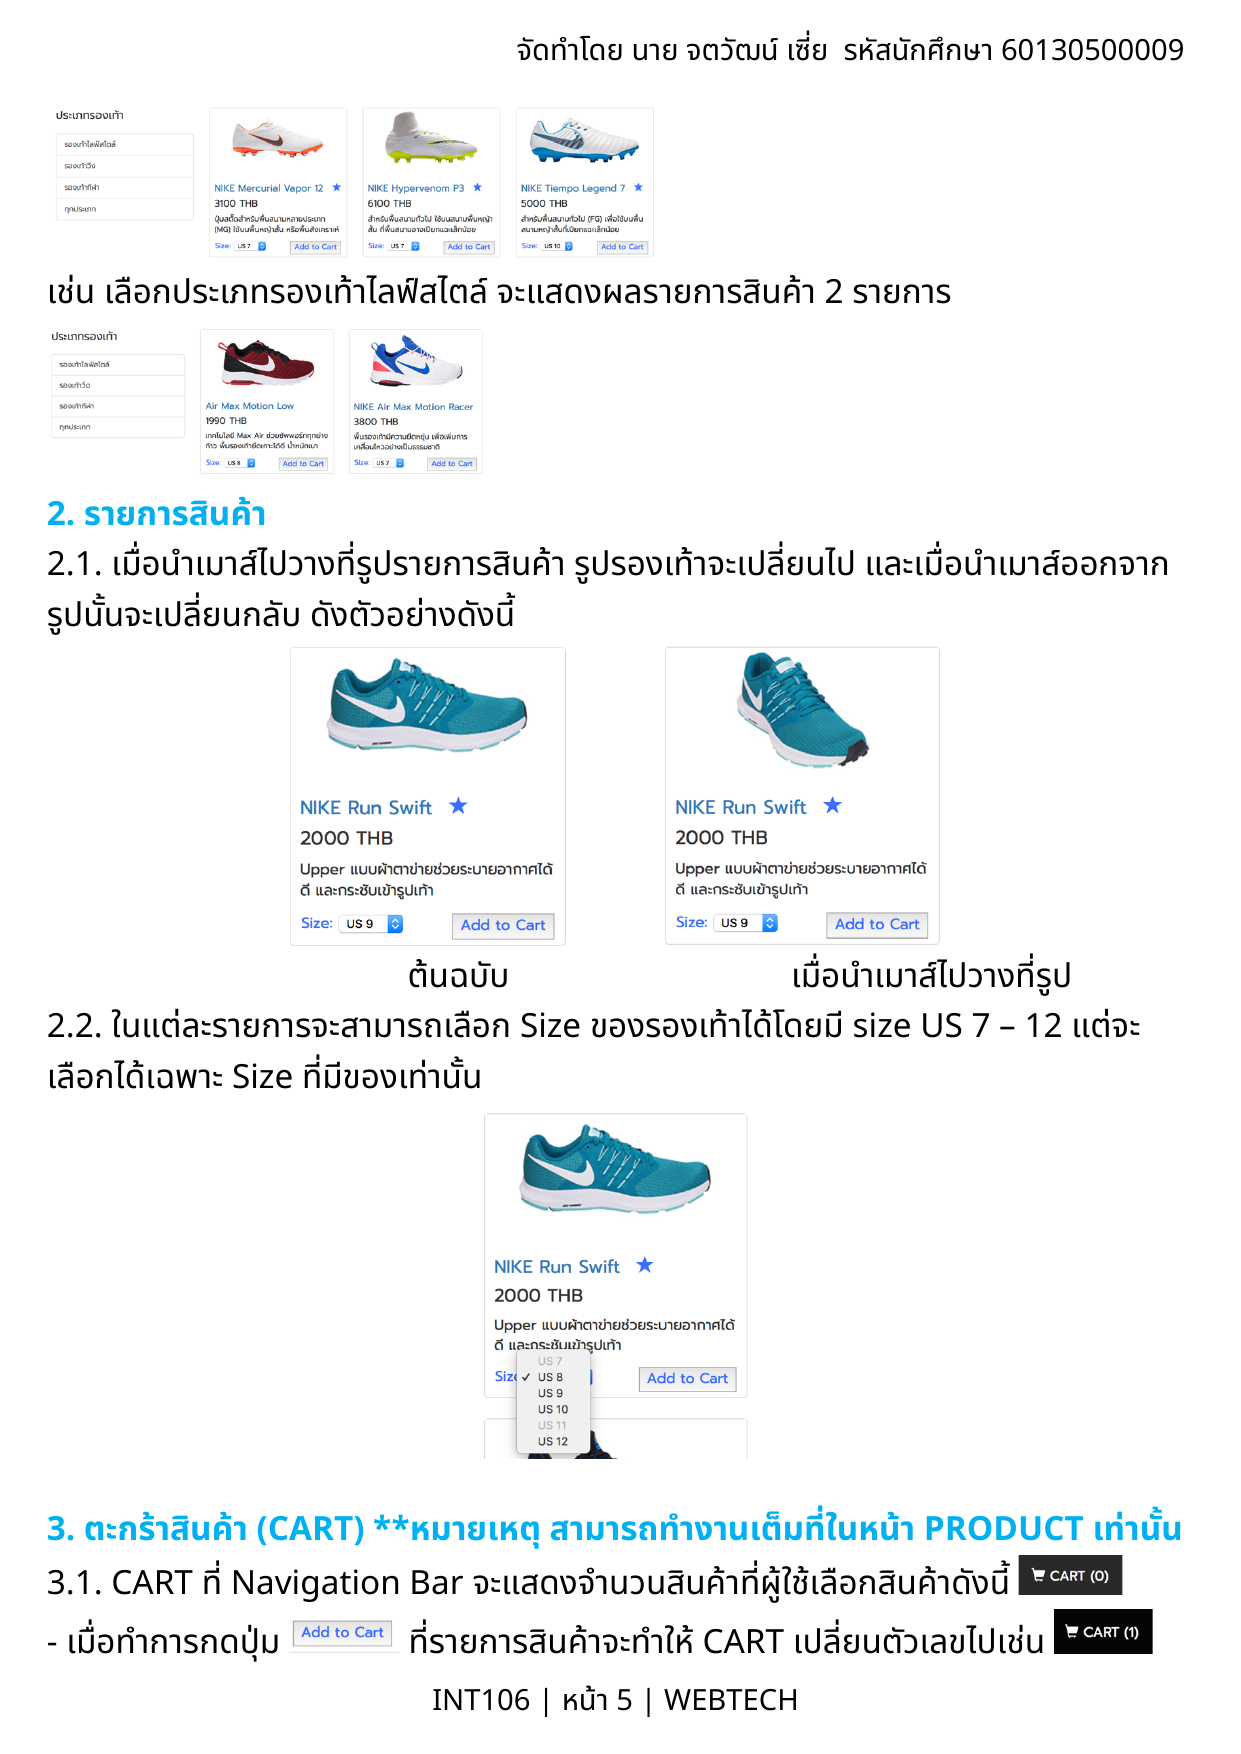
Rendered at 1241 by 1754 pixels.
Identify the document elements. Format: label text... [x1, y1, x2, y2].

text ต้นฉบับ เมื่อนำเมาส์ไปวางที่รูป [347, 952, 1184, 1002]
picture [477, 1103, 754, 1459]
text เช่น เลือกประเภทรองเท้าไลฟ์สไตล์ จะแสดงผลรายการสินค้า 2 รายการ [47, 268, 1184, 318]
picture [659, 641, 947, 952]
text 3. ตะกร้าสินค้า (CART) **หมายเหตุ สามารถทำงานเต็มที่ในหน้า PRODUCT เท่านั้น [47, 1504, 1184, 1555]
text 2. รายการสินค้า [47, 489, 1184, 540]
picture [288, 1611, 400, 1654]
text - เมื่อทำการกดปุ่ม ที่รายการสินค้าจะทำให้ CART เปลี่ยนตัวเลขไปเช่น [47, 1609, 1184, 1668]
picture [46, 318, 540, 490]
picture [284, 642, 570, 952]
text 2.2. ในแต่ละรายการจะสามารถเลือก Size ของรองเท้าได้โดยมี size US 7 – 12 แต่จะเลือกได้เฉพาะ Size ที่มีของเท่านั้น [47, 1002, 1184, 1103]
picture [1054, 1609, 1153, 1654]
picture [1018, 1555, 1123, 1595]
picture [46, 104, 660, 268]
text 2.1. เมื่อนำเมาส์ไปวางที่รูปรายการสินค้า รูปรองเท้าจะเปลี่ยนไป และเมื่อนำเมาส์ออกจากรูปนั้นจะเปลี่ยนกลับ ดังตัวอย่างดังนี้ [47, 540, 1184, 641]
text 3.1. CART ที่ Navigation Bar จะแสดงจำนวนสินค้าที่ผู้ใช้เลือกสินค้าดังนี้ [47, 1555, 1184, 1609]
